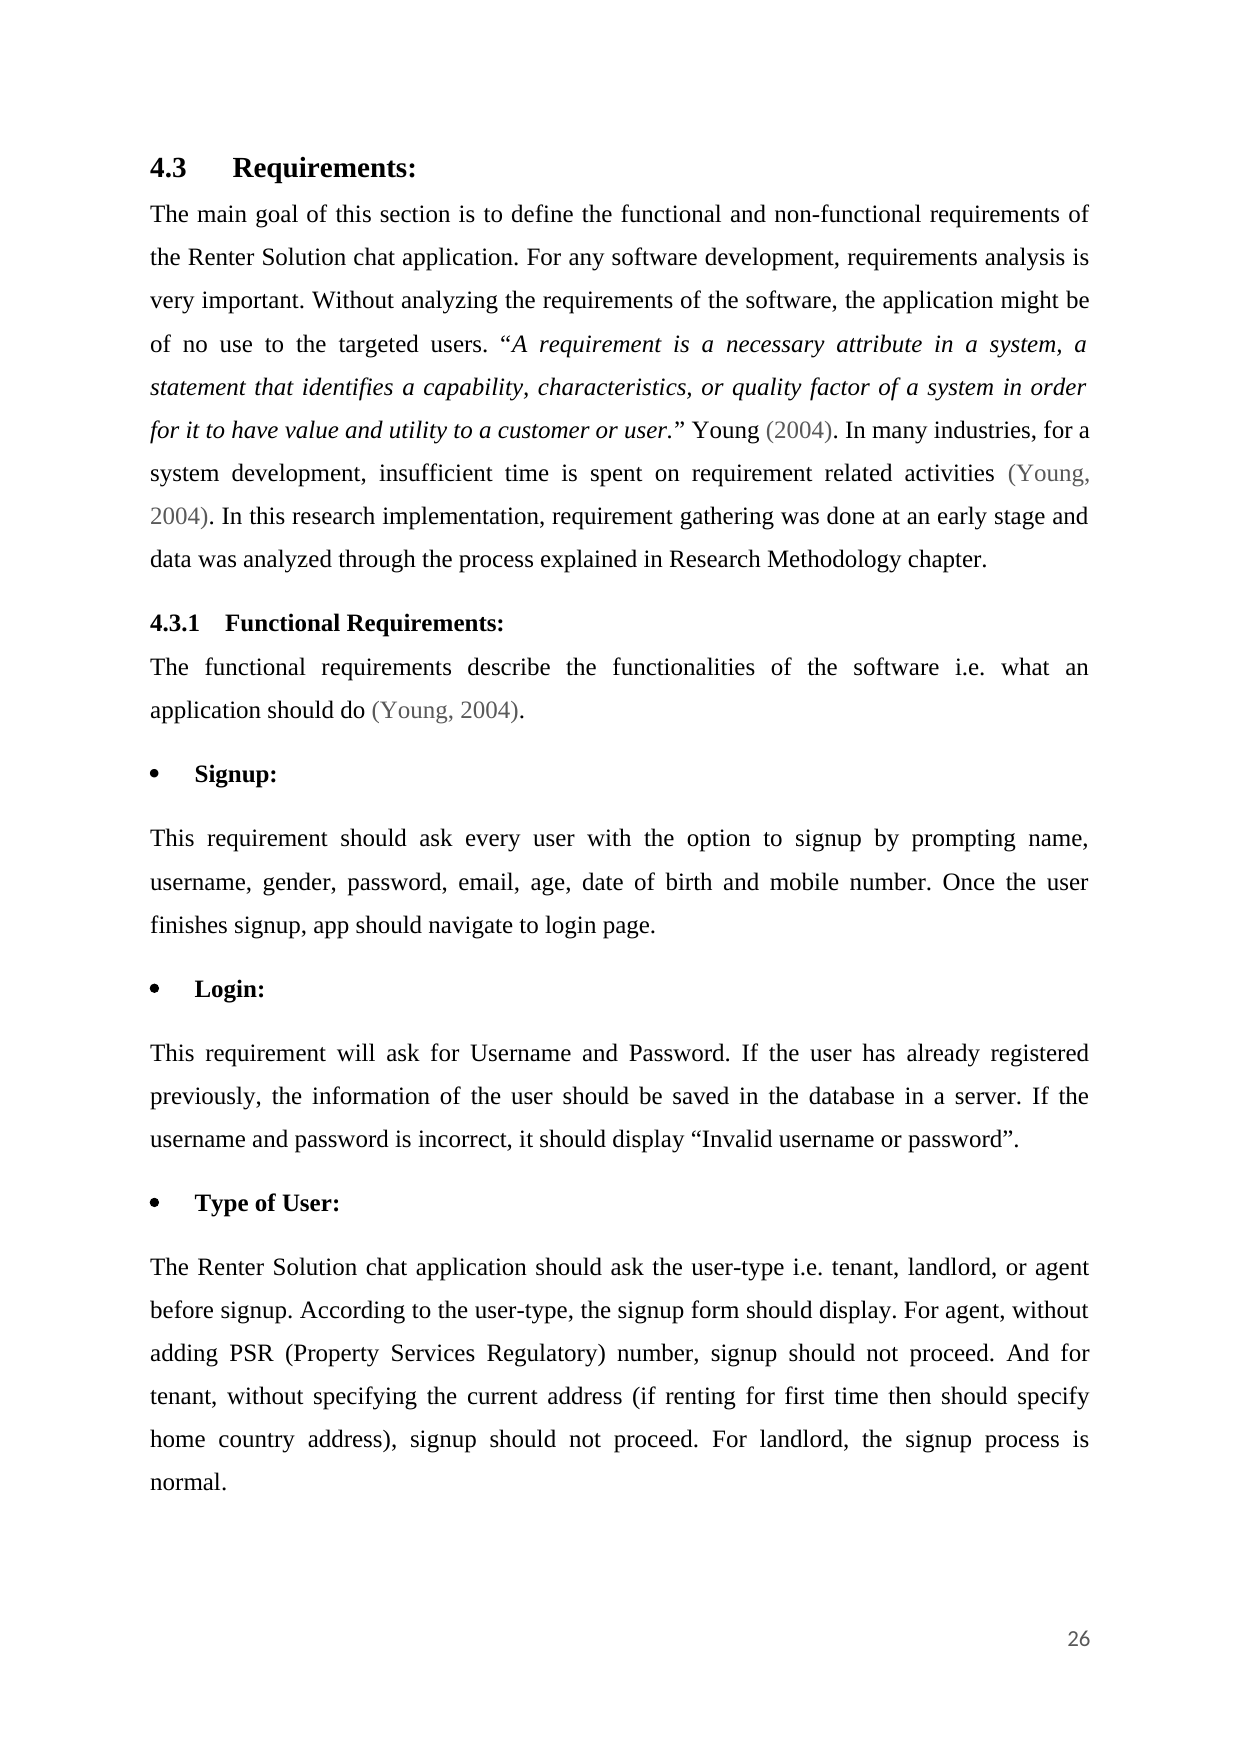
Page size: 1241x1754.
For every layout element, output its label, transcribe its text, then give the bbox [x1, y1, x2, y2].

text The functional requirements describe the functionalities of the software i.e. what an application should do. [150, 652, 1090, 724]
list Type of User: [150, 1188, 1090, 1217]
subtitle Functional Requirements: [150, 608, 1090, 637]
text This requirement will ask for Username and Password. If the user has already registered previously, the information of the user should be saved in the database in a server. If the username and password is incorrect, it should display “Invalid username or password”. [150, 1038, 1090, 1153]
text The Renter Solution chat application should ask the user-type i.e. tenant, landlord, or agent before signup. According to the user-type, the signup form should display. For agent, without adding PSR (Property Services Regulatory) number, signup should not proceed. And for tenant, without specifying the current address (if renting for first time then should specify home country address), signup should not proceed. For landlord, the signup process is normal. [150, 1252, 1090, 1496]
subtitle Requirements: [150, 150, 1090, 183]
text This requirement should ask every user with the option to signup by prompting name, username, gender, password, email, age, date of birth and mobile number. Once the user finishes signup, app should navigate to login page. [150, 823, 1090, 938]
list Login: [150, 974, 1090, 1002]
text The main goal of this section is to define the functional and non-functional requirements of the Renter Solution chat application. For any software development, requirements analysis is very important. Without analyzing the requirements of the software, the application might be of no use to the targeted users. “A requirement is a necessary attribute in a system, a statement that identifies a capability, characteristics, or quality factor of a system in order for it to have value and utility to a customer or user.” Young . In many industries, for a system development, insufficient time is spent on requirement related activities. In this research implementation, requirement gathering was done at an early stage and data was analyzed through the process explained in Research Methodology chapter. [150, 199, 1090, 573]
list Signup: [150, 759, 1090, 788]
